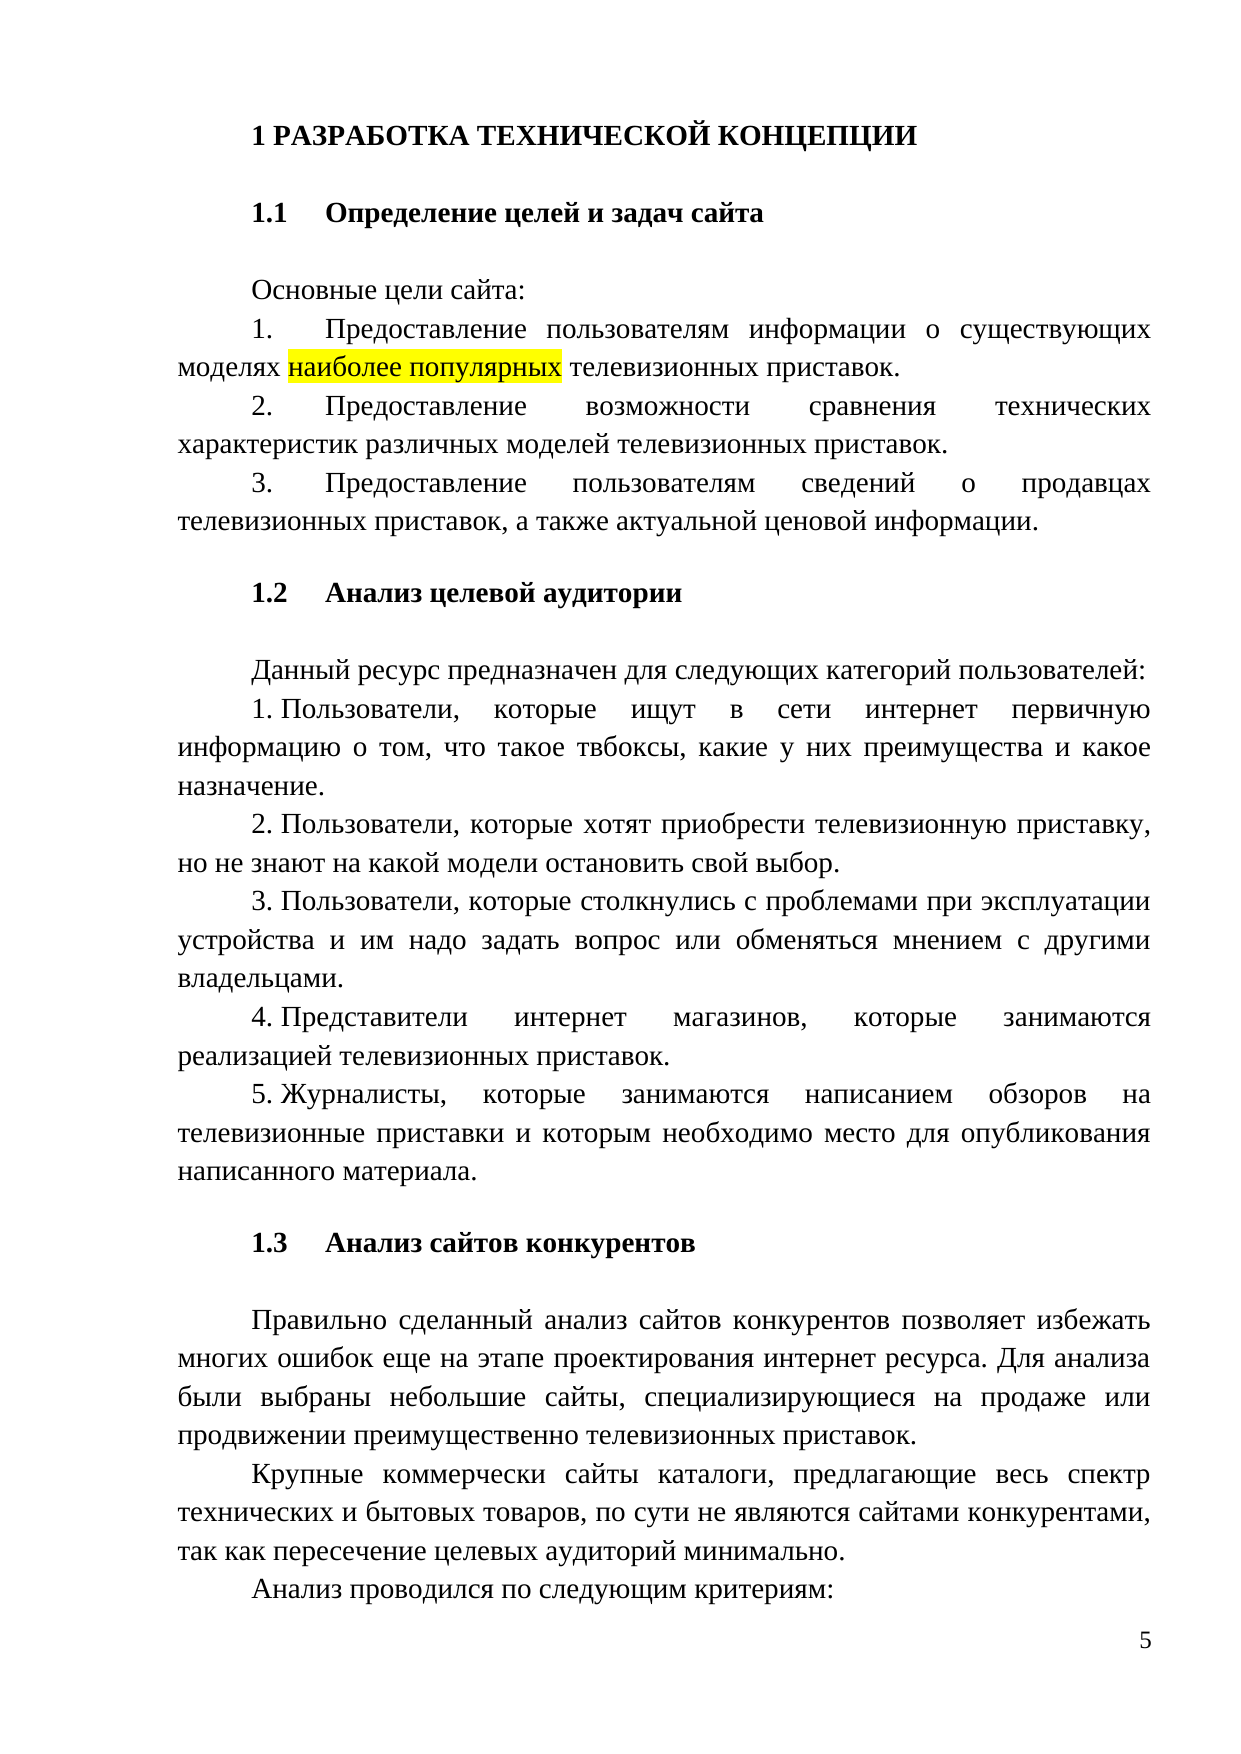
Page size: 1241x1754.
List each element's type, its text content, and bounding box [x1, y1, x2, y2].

list Пользователи, которые ищут в сети интернет первичную информацию о том, что такое твбоксы, какие у них преимущества и какое назначение. [177, 691, 1152, 801]
text Основные цели сайта: [177, 272, 1152, 306]
text 1 РАЗРАБОТКА ТЕХНИЧЕСКОЙ КОНЦЕПЦИИ [177, 118, 1152, 152]
list Представители интернет магазинов, которые занимаются реализацией телевизионных приставок. [177, 999, 1152, 1071]
list Предоставление пользователям сведений о продавцах телевизионных приставок, а также актуальной ценовой информации. [177, 465, 1152, 537]
text Крупные коммерчески сайты каталоги, предлагающие весь спектр технических и бытовых товаров, по сути не являются сайтами конкурентами, так как пересечение целевых аудиторий минимально. [177, 1456, 1152, 1567]
list Пользователи, которые хотят приобрести телевизионную приставку, но не знают на какой модели остановить свой выбор. [177, 806, 1152, 878]
list Анализ целевой аудитории [177, 575, 1152, 609]
list Предоставление пользователям информации о существующих моделях наиболее популярных телевизионных приставок. [177, 311, 1152, 383]
list Журналисты, которые занимаются написанием обзоров на телевизионные приставки и которым необходимо место для опубликования написанного материала. [177, 1076, 1152, 1187]
text Правильно сделанный анализ сайтов конкурентов позволяет избежать многих ошибок еще на этапе проектирования интернет ресурса. Для анализа были выбраны небольшие сайты, специализирующиеся на продаже или продвижении преимущественно телевизионных приставок. [177, 1302, 1152, 1451]
list Пользователи, которые столкнулись с проблемами при эксплуатации устройства и им надо задать вопрос или обменяться мнением с другими владельцами. [177, 883, 1152, 994]
list Предоставление возможности сравнения технических характеристик различных моделей телевизионных приставок. [177, 388, 1152, 460]
text Данный ресурс предназначен для следующих категорий пользователей: [177, 652, 1152, 686]
list Анализ сайтов конкурентов [177, 1225, 1152, 1258]
text Анализ проводился по следующим критериям: [177, 1572, 1152, 1605]
list Определение целей и задач сайта [177, 195, 1152, 229]
